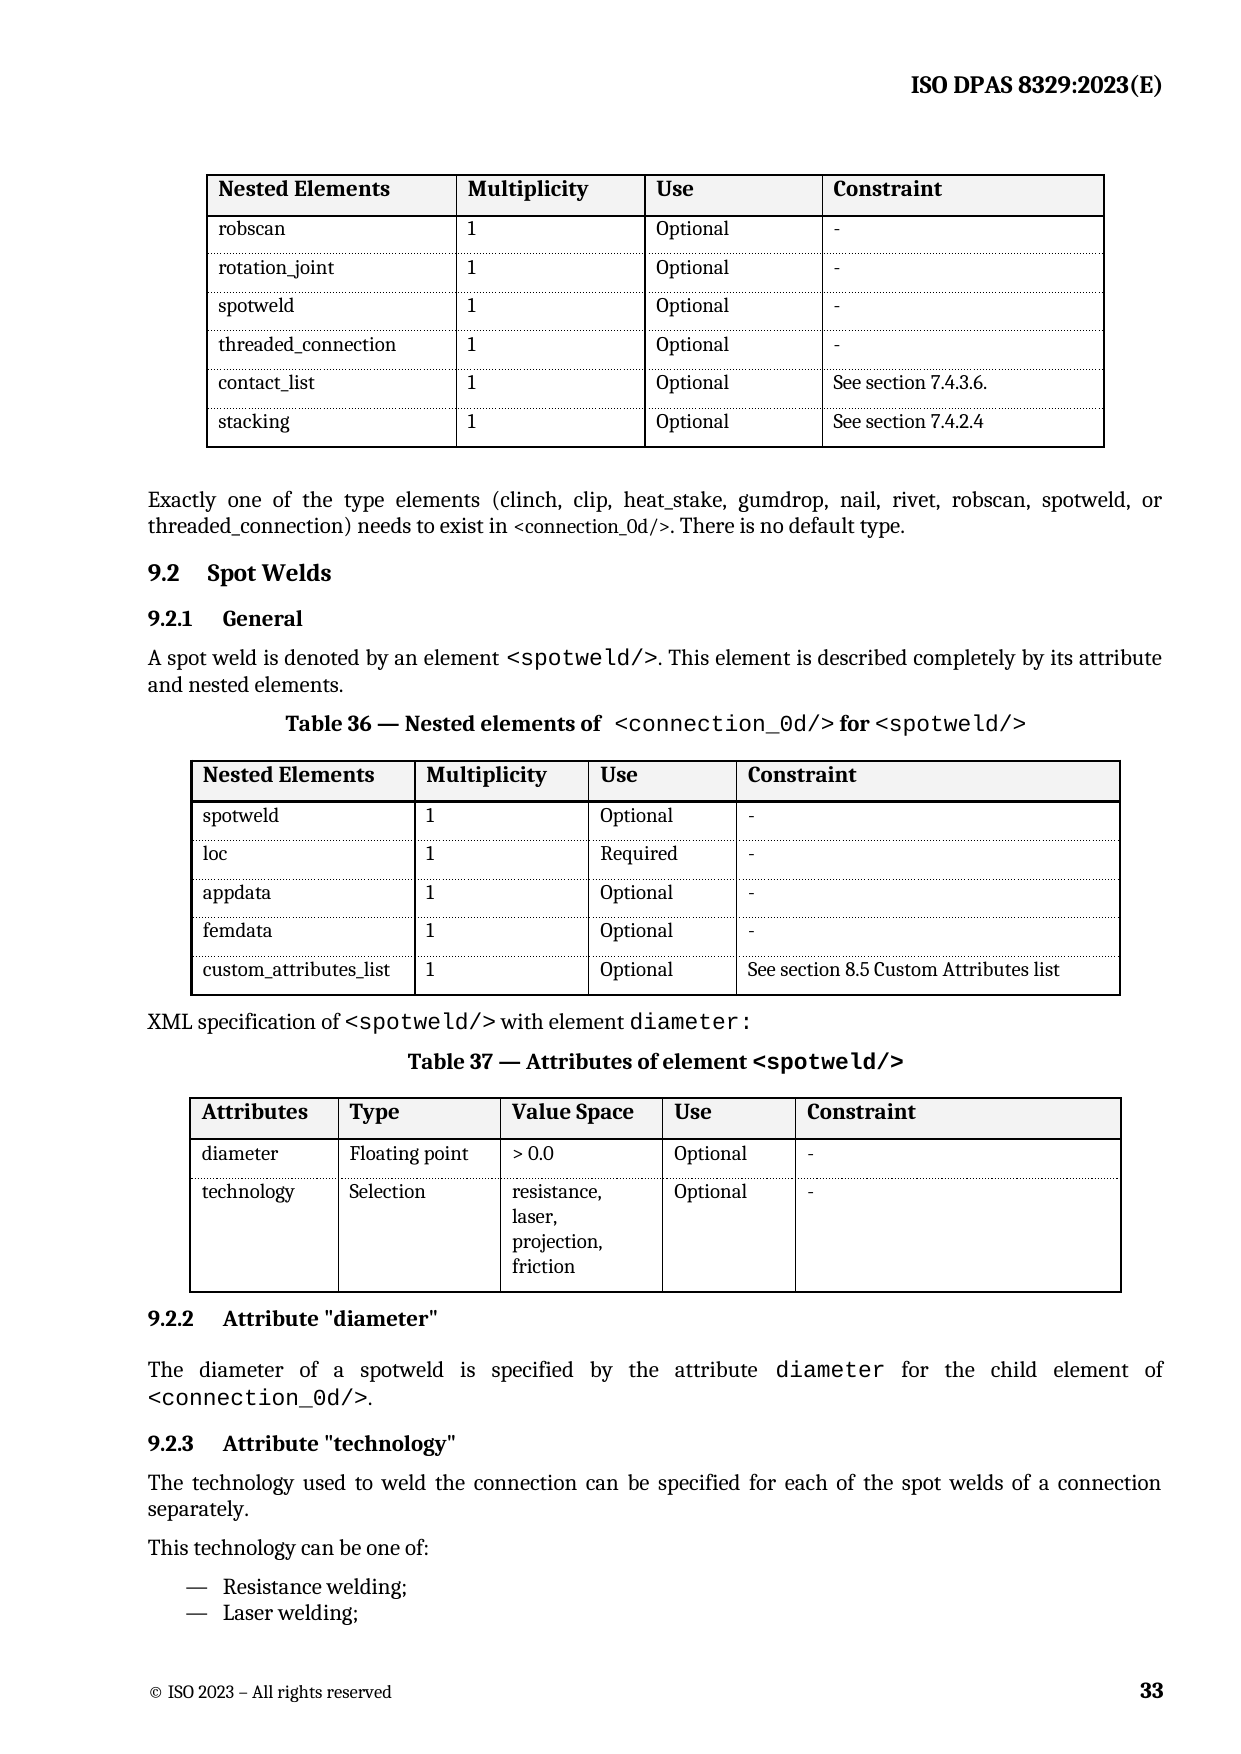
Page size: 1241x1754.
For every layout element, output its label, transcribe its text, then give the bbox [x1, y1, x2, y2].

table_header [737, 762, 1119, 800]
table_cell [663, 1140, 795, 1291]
text A spot weld is denoted by an element <spotweld/>. This element is described completely by its attribute and nested elements. [148, 645, 1163, 699]
text Table 36 — Nested elements of <connection_0d/> for <spotweld/> [148, 711, 1163, 739]
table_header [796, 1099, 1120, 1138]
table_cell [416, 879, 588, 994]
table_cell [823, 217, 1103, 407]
text The diameter of a spotweld is specified by the attribute diameter for the child element of <connection_0d/>. [148, 1357, 1163, 1412]
subtitle Attribute "technology" [148, 1431, 1163, 1457]
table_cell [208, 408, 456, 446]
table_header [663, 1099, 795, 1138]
list Laser welding; [185, 1600, 1163, 1626]
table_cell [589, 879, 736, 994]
subtitle Attribute "diameter" [148, 1306, 1163, 1332]
text Table 37 — Attributes of element <spotweld/> [148, 1049, 1163, 1076]
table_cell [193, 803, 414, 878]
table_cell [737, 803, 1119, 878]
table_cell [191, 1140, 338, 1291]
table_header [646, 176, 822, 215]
list Resistance welding; [185, 1574, 1163, 1600]
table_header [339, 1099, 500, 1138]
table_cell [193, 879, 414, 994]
subtitle General [148, 606, 1163, 632]
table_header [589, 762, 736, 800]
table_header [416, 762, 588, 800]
text XML specification of <spotweld/> with element diameter: [148, 1009, 1163, 1036]
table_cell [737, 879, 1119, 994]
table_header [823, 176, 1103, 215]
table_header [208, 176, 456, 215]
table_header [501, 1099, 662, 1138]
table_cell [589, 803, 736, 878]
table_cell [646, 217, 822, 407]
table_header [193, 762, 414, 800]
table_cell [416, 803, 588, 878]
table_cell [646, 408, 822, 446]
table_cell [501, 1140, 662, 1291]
text Exactly one of the type elements (clinch, clip, heat_stake, gumdrop, nail, rivet, robscan, spotweld, or threaded_connection) needs to exist in <connection_0d/>. There is no default type. [148, 487, 1163, 540]
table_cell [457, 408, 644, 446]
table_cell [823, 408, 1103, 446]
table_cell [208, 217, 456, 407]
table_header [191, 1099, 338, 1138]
text The technology used to weld the connection can be specified for each of the spot welds of a connection separately. [148, 1470, 1163, 1522]
text This technology can be one of: [148, 1535, 1163, 1561]
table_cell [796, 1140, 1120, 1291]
subtitle Spot Welds [148, 558, 1163, 587]
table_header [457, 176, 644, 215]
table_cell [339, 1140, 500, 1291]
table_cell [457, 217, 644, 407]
